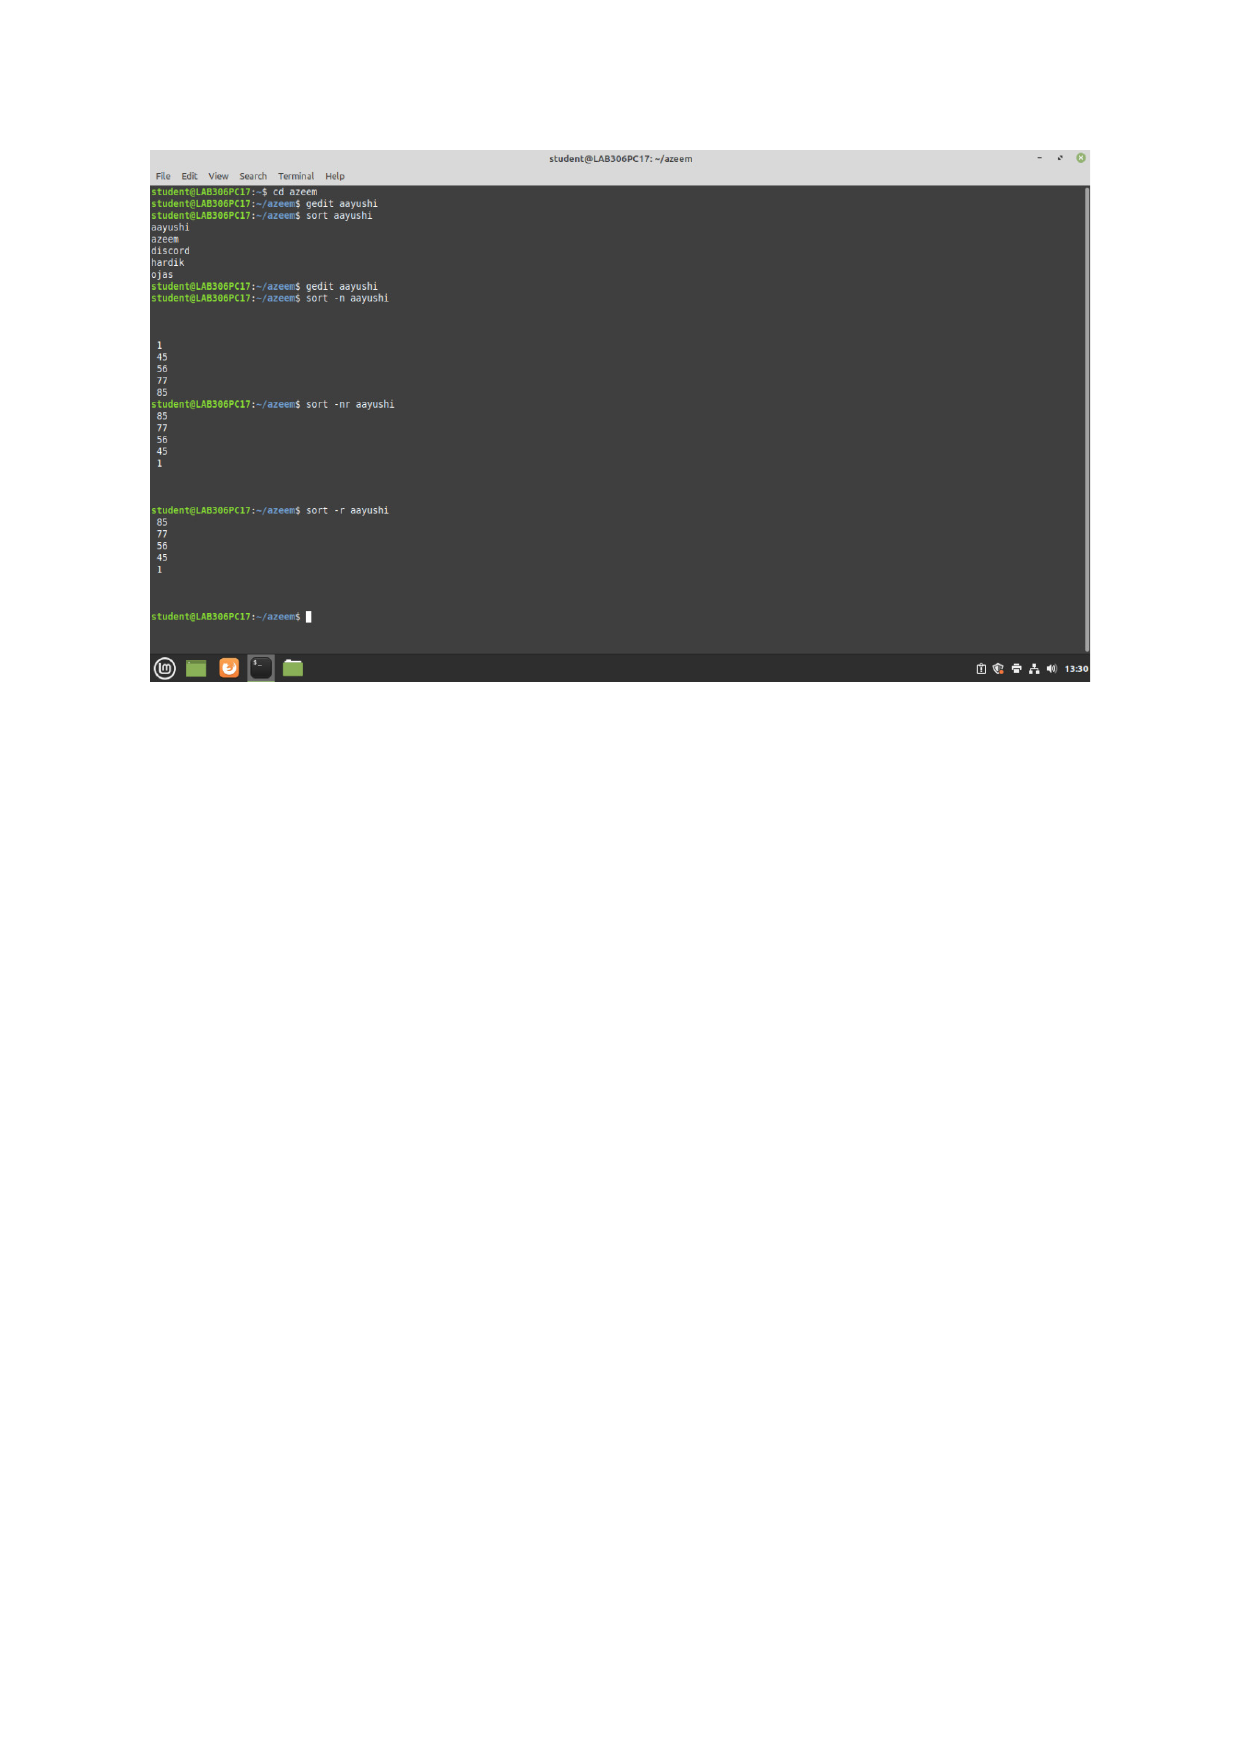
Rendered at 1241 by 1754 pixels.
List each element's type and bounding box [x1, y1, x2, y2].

picture [150, 150, 1091, 682]
